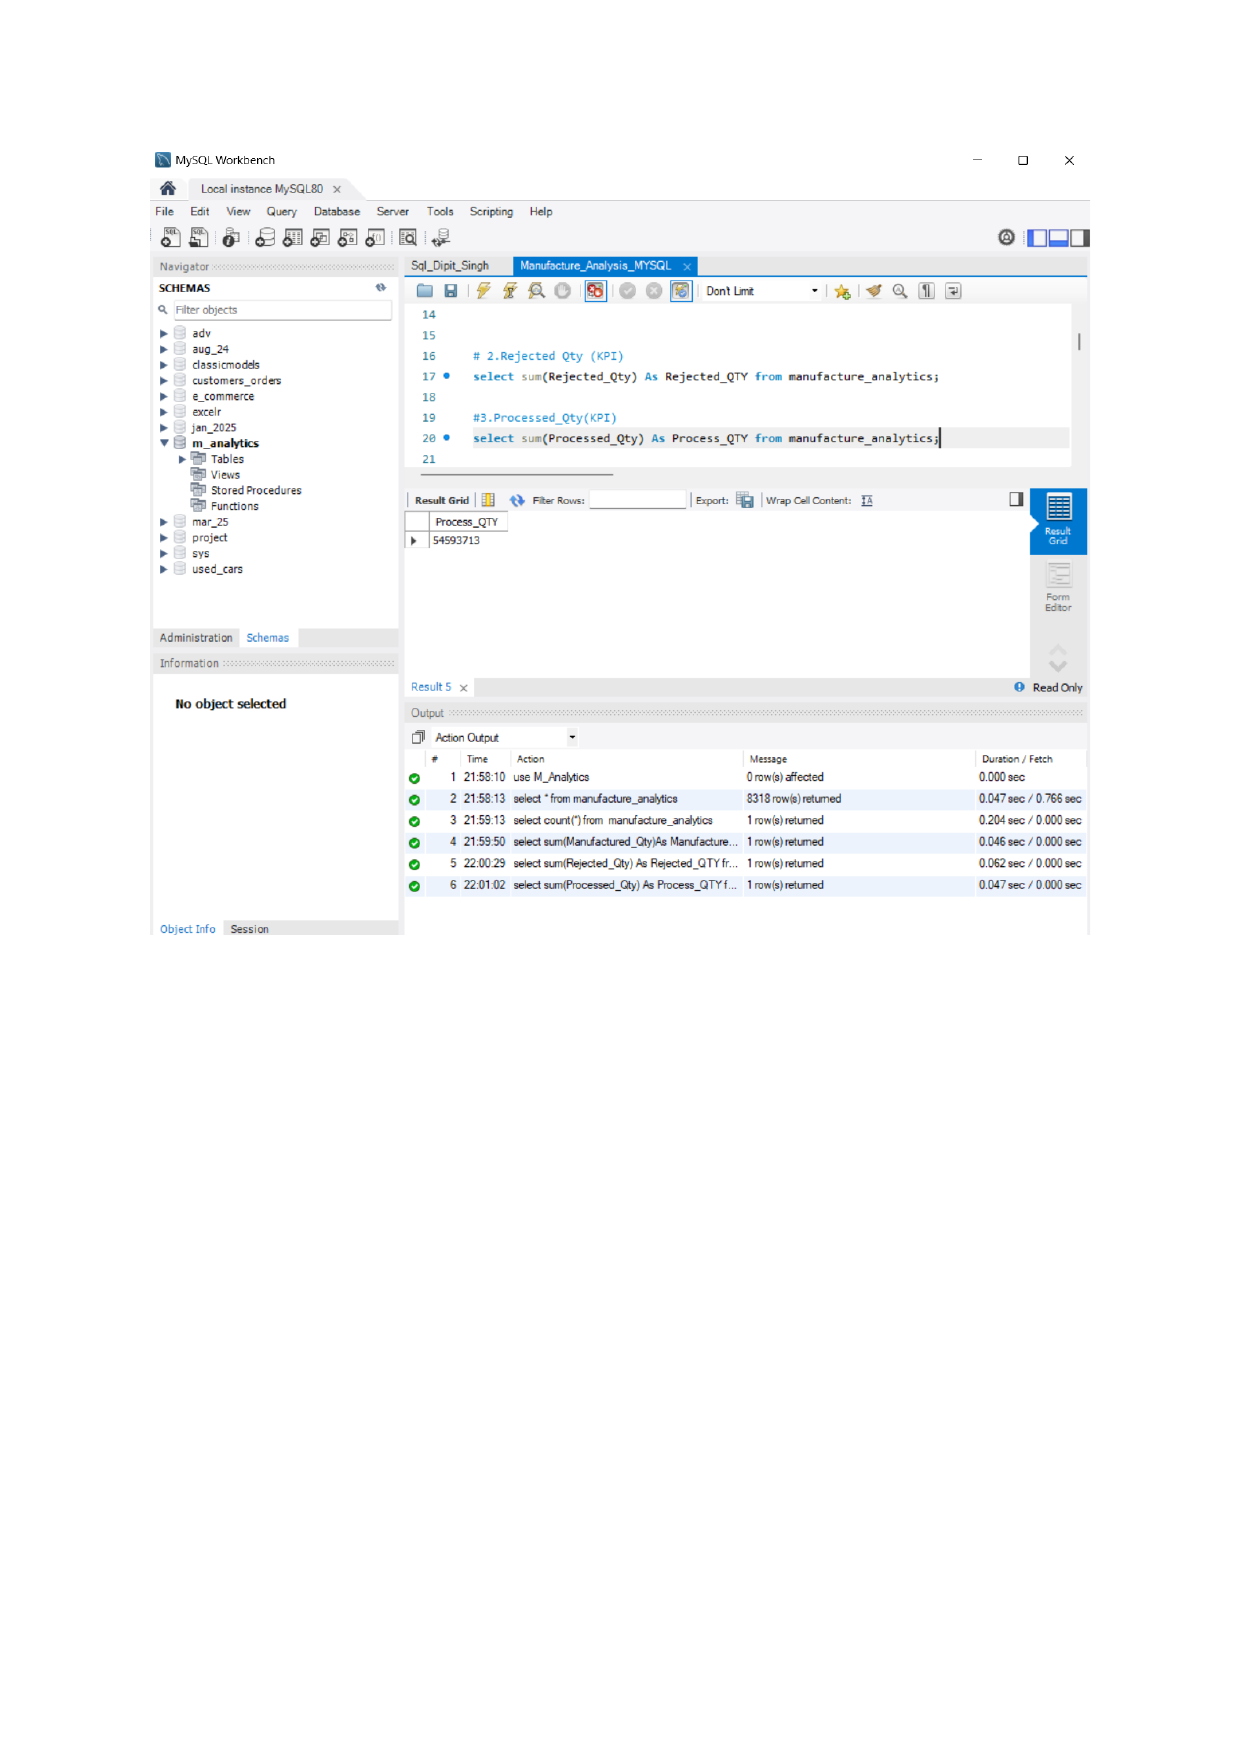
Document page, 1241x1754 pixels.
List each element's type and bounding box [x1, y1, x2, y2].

picture [150, 150, 1091, 935]
